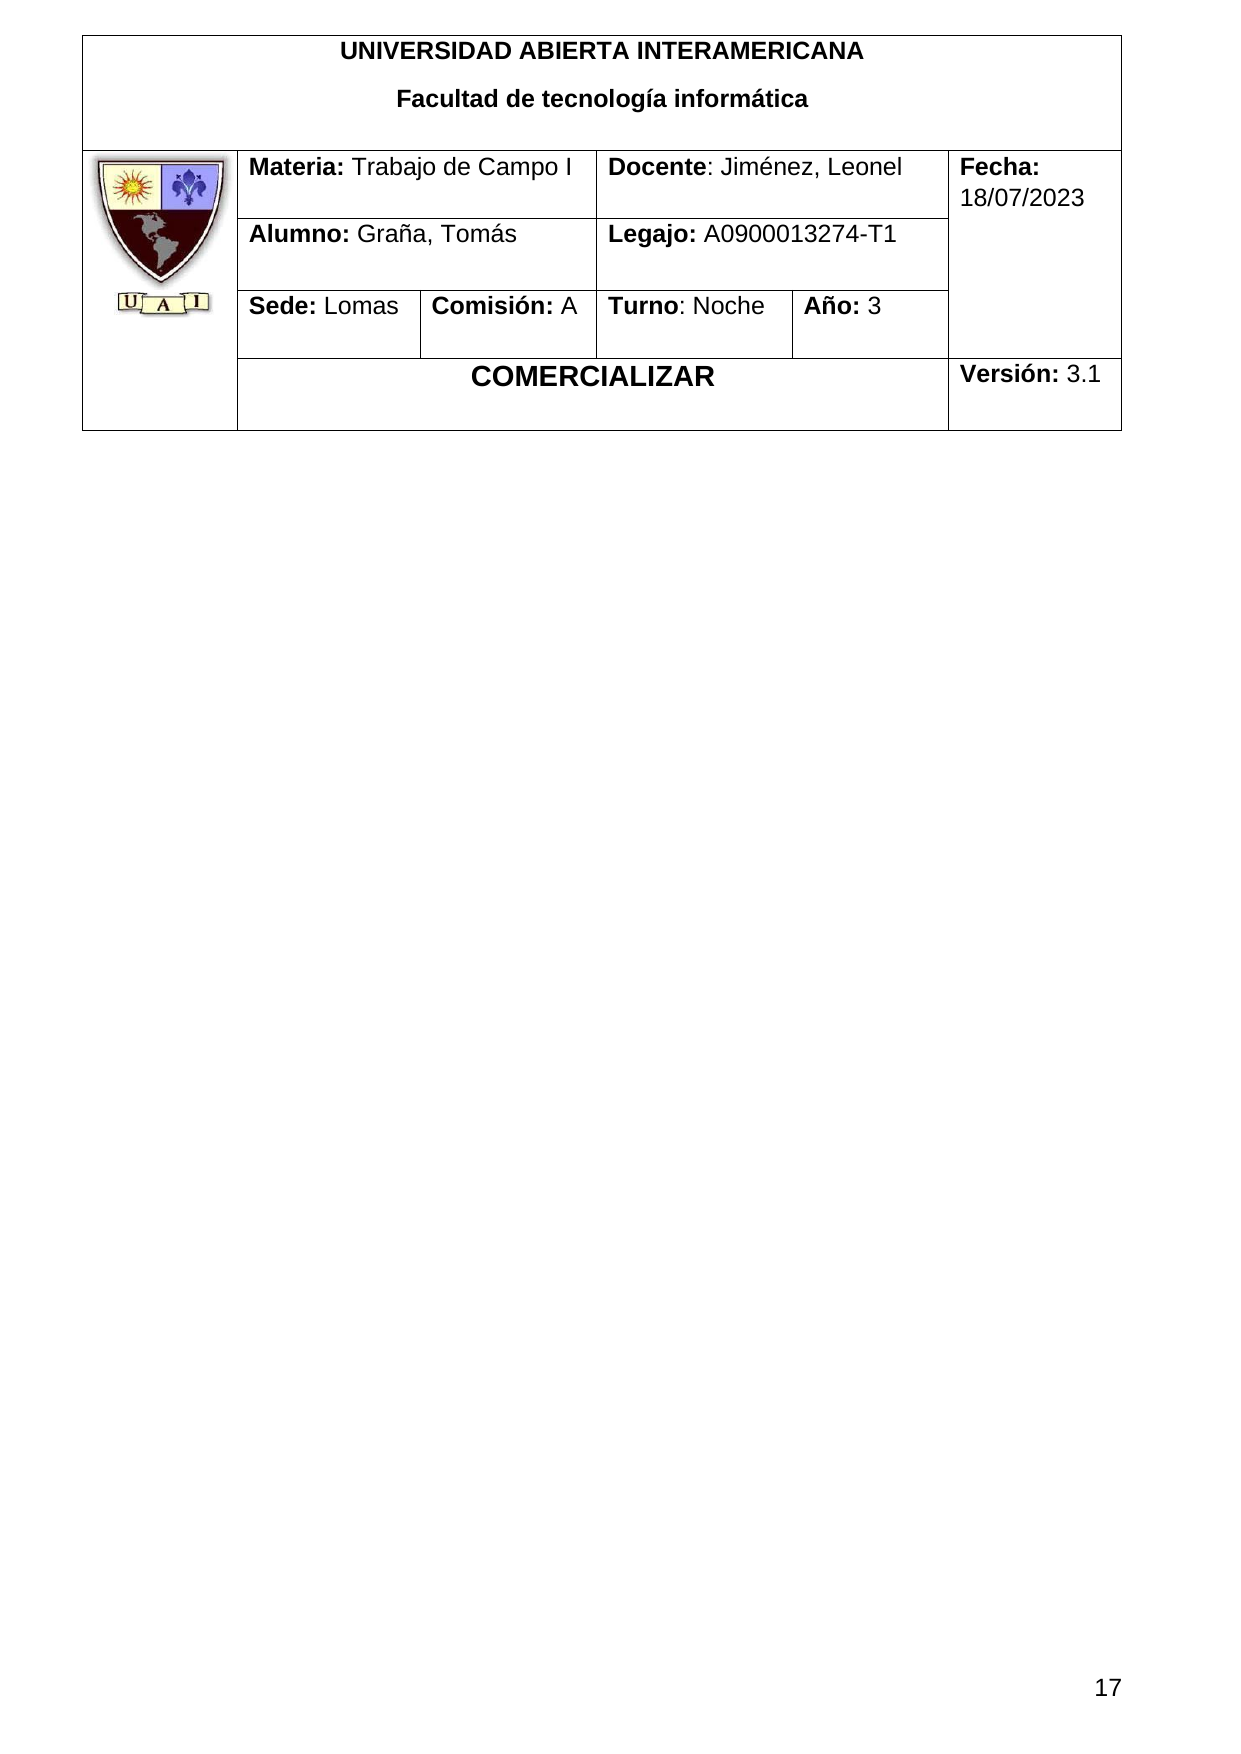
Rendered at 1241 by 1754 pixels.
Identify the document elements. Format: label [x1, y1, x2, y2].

picture [87, 151, 234, 320]
